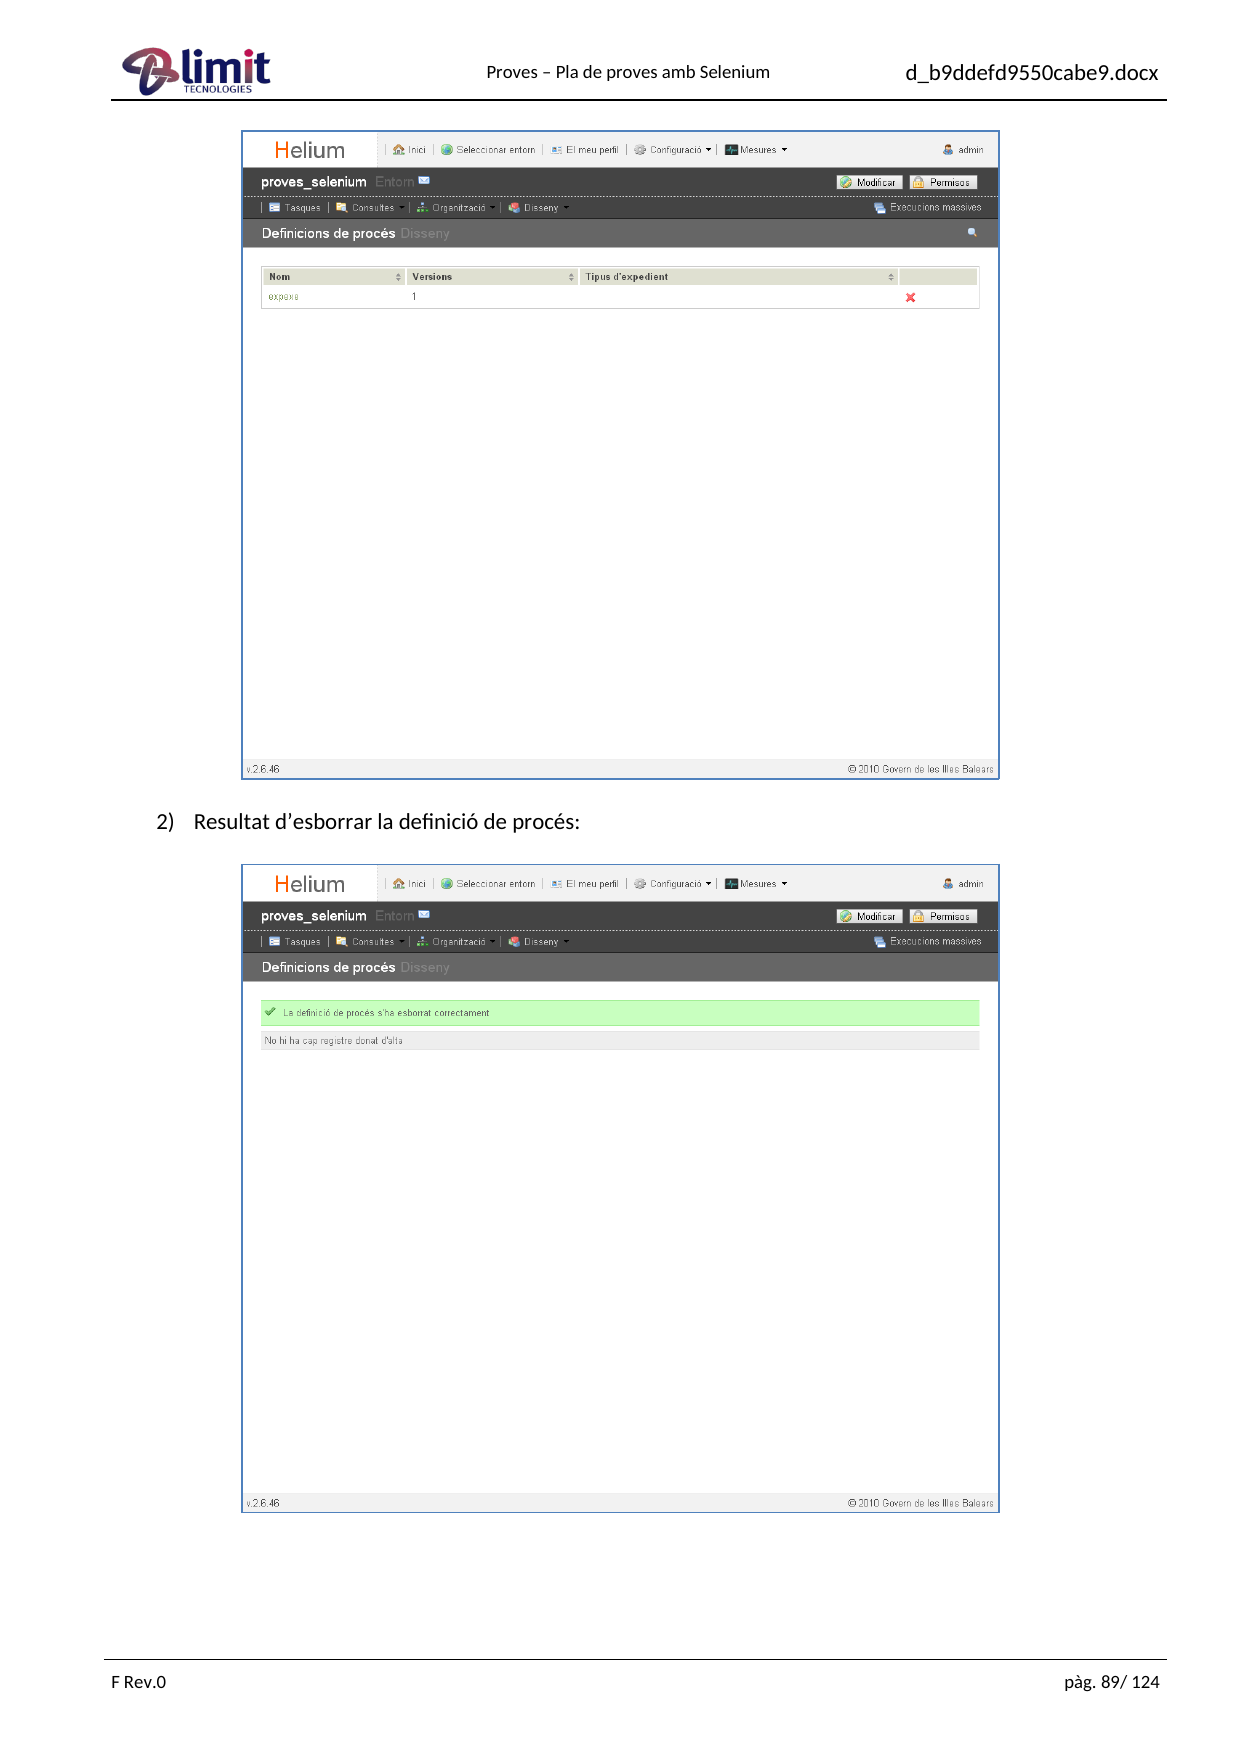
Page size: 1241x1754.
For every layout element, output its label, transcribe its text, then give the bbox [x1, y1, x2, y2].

picture [243, 132, 998, 779]
picture [243, 866, 998, 1512]
picture [118, 45, 275, 100]
list Resultat d’esborrar la definició de procés: [156, 808, 1122, 836]
